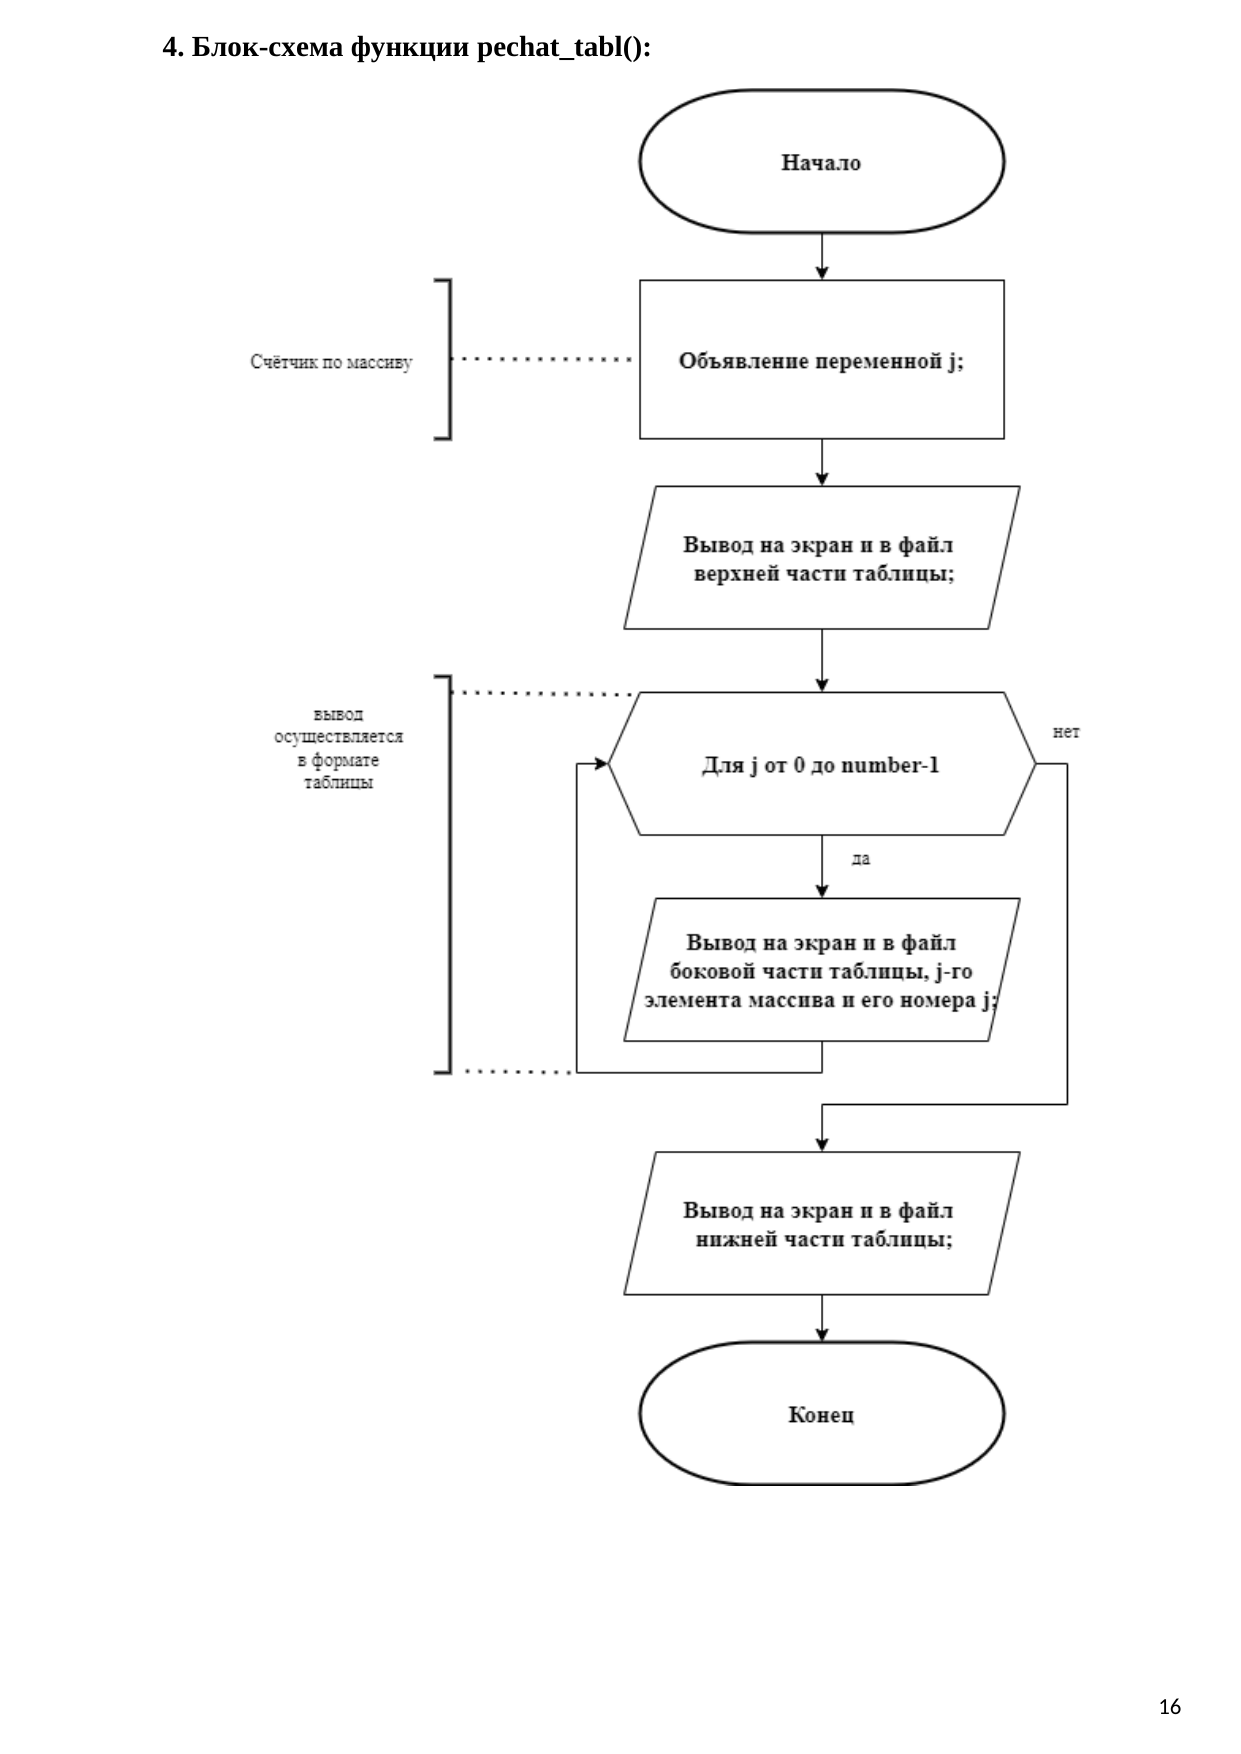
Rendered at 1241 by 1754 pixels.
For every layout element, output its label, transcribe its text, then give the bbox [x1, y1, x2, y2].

picture [228, 88, 1116, 1486]
text 4. Блок-схема функции pechat_tabl(): [162, 29, 1181, 63]
